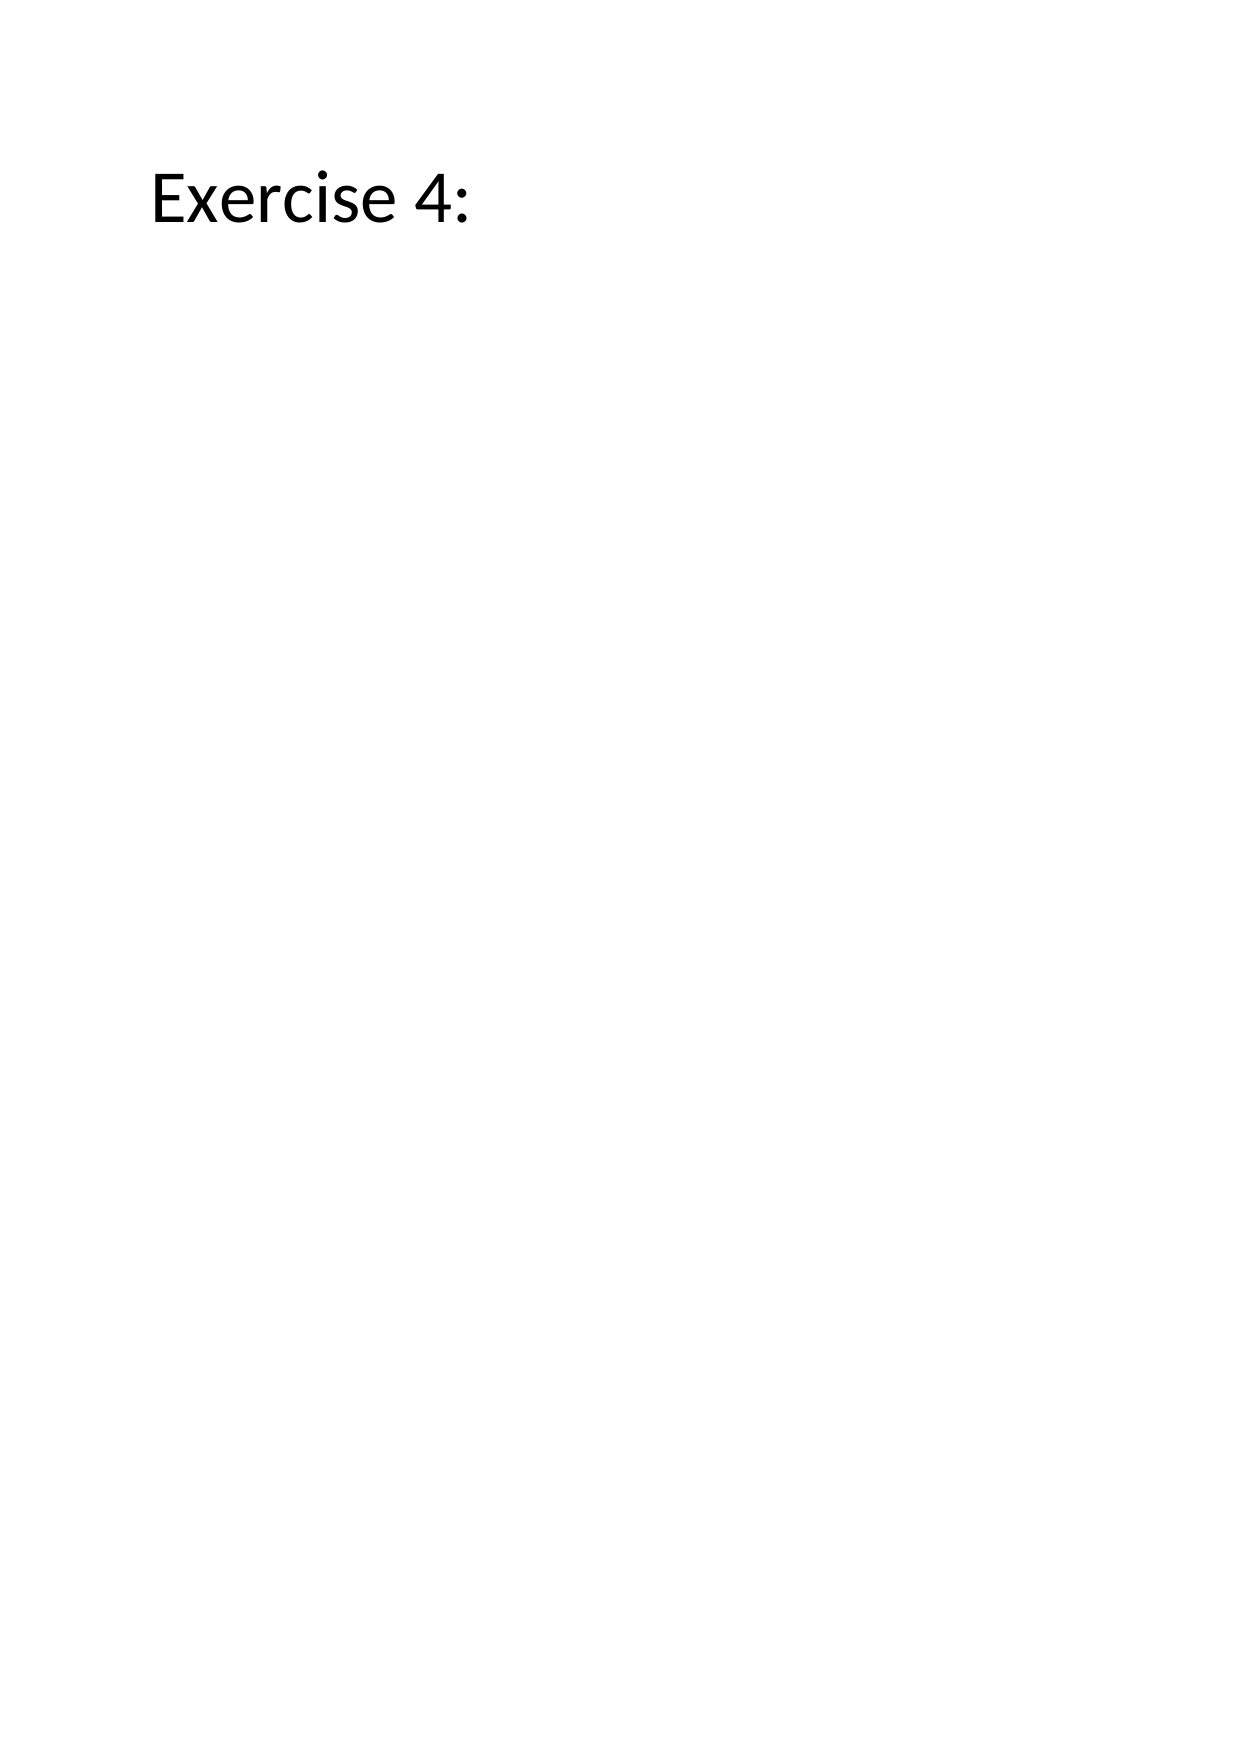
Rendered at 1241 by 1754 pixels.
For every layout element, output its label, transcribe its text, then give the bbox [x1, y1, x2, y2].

text Exercise 4: [150, 150, 1090, 242]
